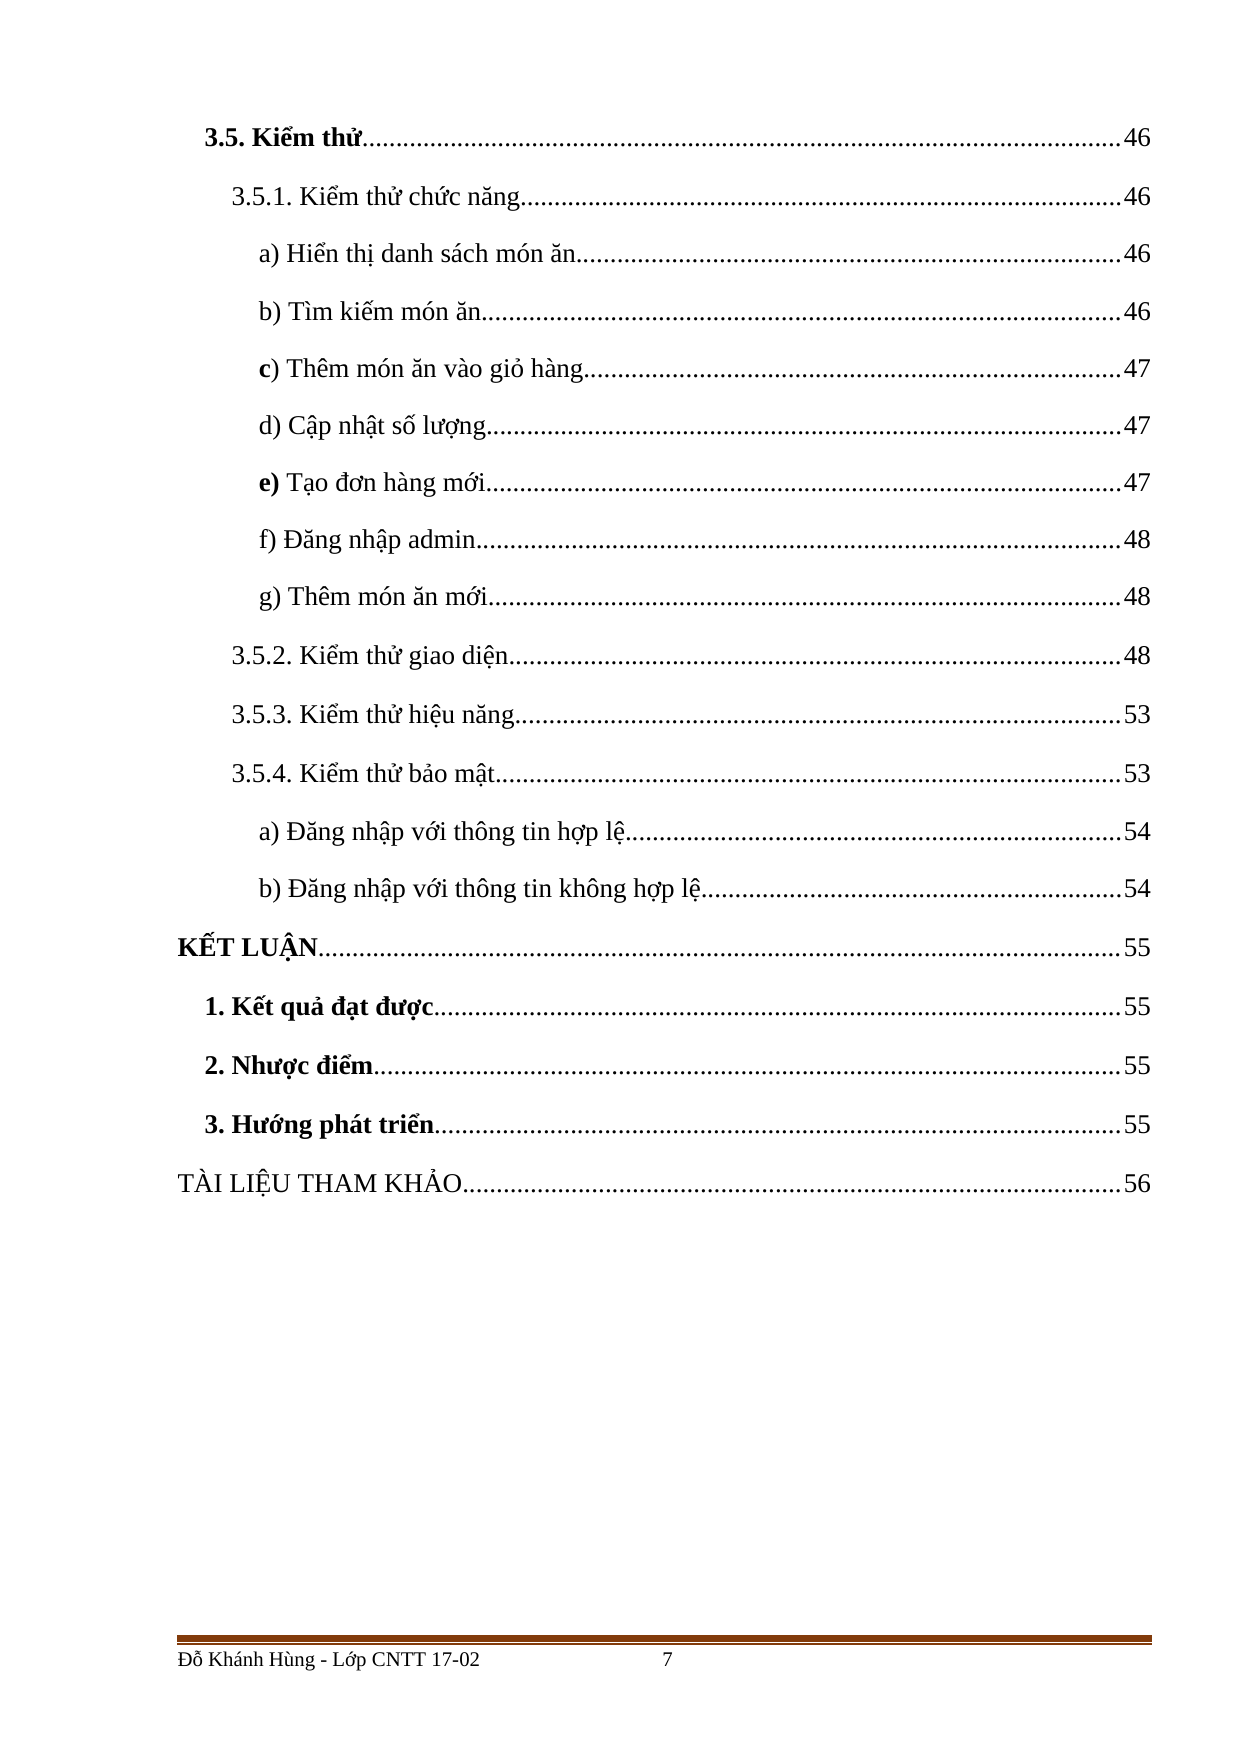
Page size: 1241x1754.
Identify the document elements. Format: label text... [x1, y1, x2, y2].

text 3.5.2. Kiểm thử giao diện 48 [231, 639, 1152, 670]
text 3.5.1. Kiểm thử chức năng 46 [231, 181, 1152, 212]
text KẾT LUẬN 55 [177, 931, 1152, 962]
text a) Hiển thị danh sách món ăn 46 [258, 238, 1152, 269]
text TÀI LIỆU THAM KHẢO 56 [177, 1168, 1152, 1199]
text 3.5.4. Kiểm thử bảo mật 53 [231, 758, 1152, 789]
text e) Tạo đơn hàng mới 47 [258, 466, 1152, 497]
text 3.5.3. Kiểm thử hiệu năng 53 [231, 698, 1152, 729]
text d) Cập nhật số lượng 47 [258, 409, 1152, 440]
text 3. Hướng phát triển 55 [204, 1108, 1152, 1139]
text 2. Nhược điểm 55 [204, 1049, 1152, 1080]
text a) Đăng nhập với thông tin hợp lệ 54 [258, 815, 1152, 846]
text c) Thêm món ăn vào giỏ hàng 47 [258, 352, 1152, 383]
text 1. Kết quả đạt được 55 [204, 990, 1152, 1021]
text 3.5. Kiểm thử 46 [204, 121, 1152, 152]
text g) Thêm món ăn mới 48 [258, 580, 1152, 611]
text b) Tìm kiếm món ăn 46 [258, 295, 1152, 326]
text b) Đăng nhập với thông tin không hợp lệ 54 [258, 872, 1152, 903]
text f) Đăng nhập admin 48 [258, 523, 1152, 554]
